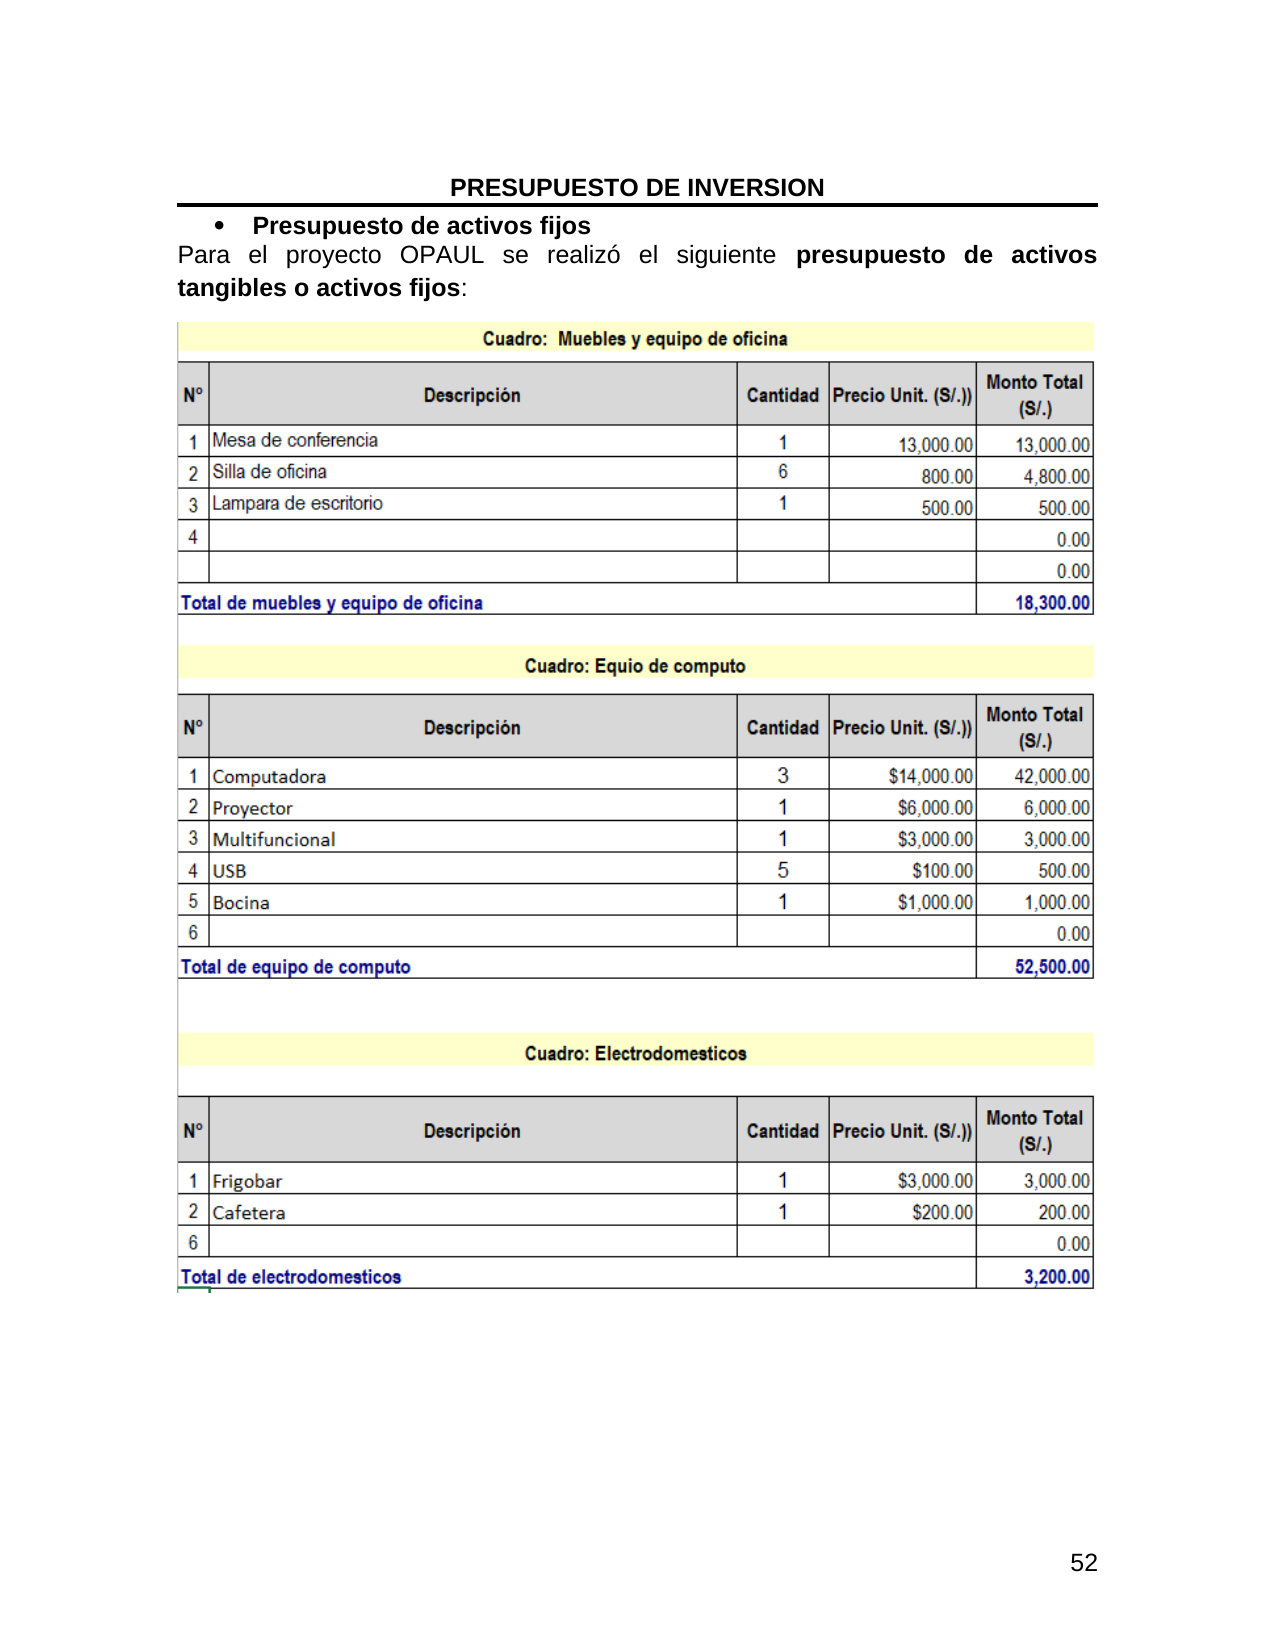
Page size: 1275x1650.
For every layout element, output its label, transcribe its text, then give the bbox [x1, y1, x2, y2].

subtitle PRESUPUESTO DE INVERSION [177, 173, 1098, 203]
picture [177, 322, 1098, 1293]
subtitle Presupuesto de activos fijos [215, 211, 1098, 239]
text Para el proyecto OPAUL se realizó el siguiente presupuesto de activos tangibles o activos fijos: [177, 239, 1098, 301]
